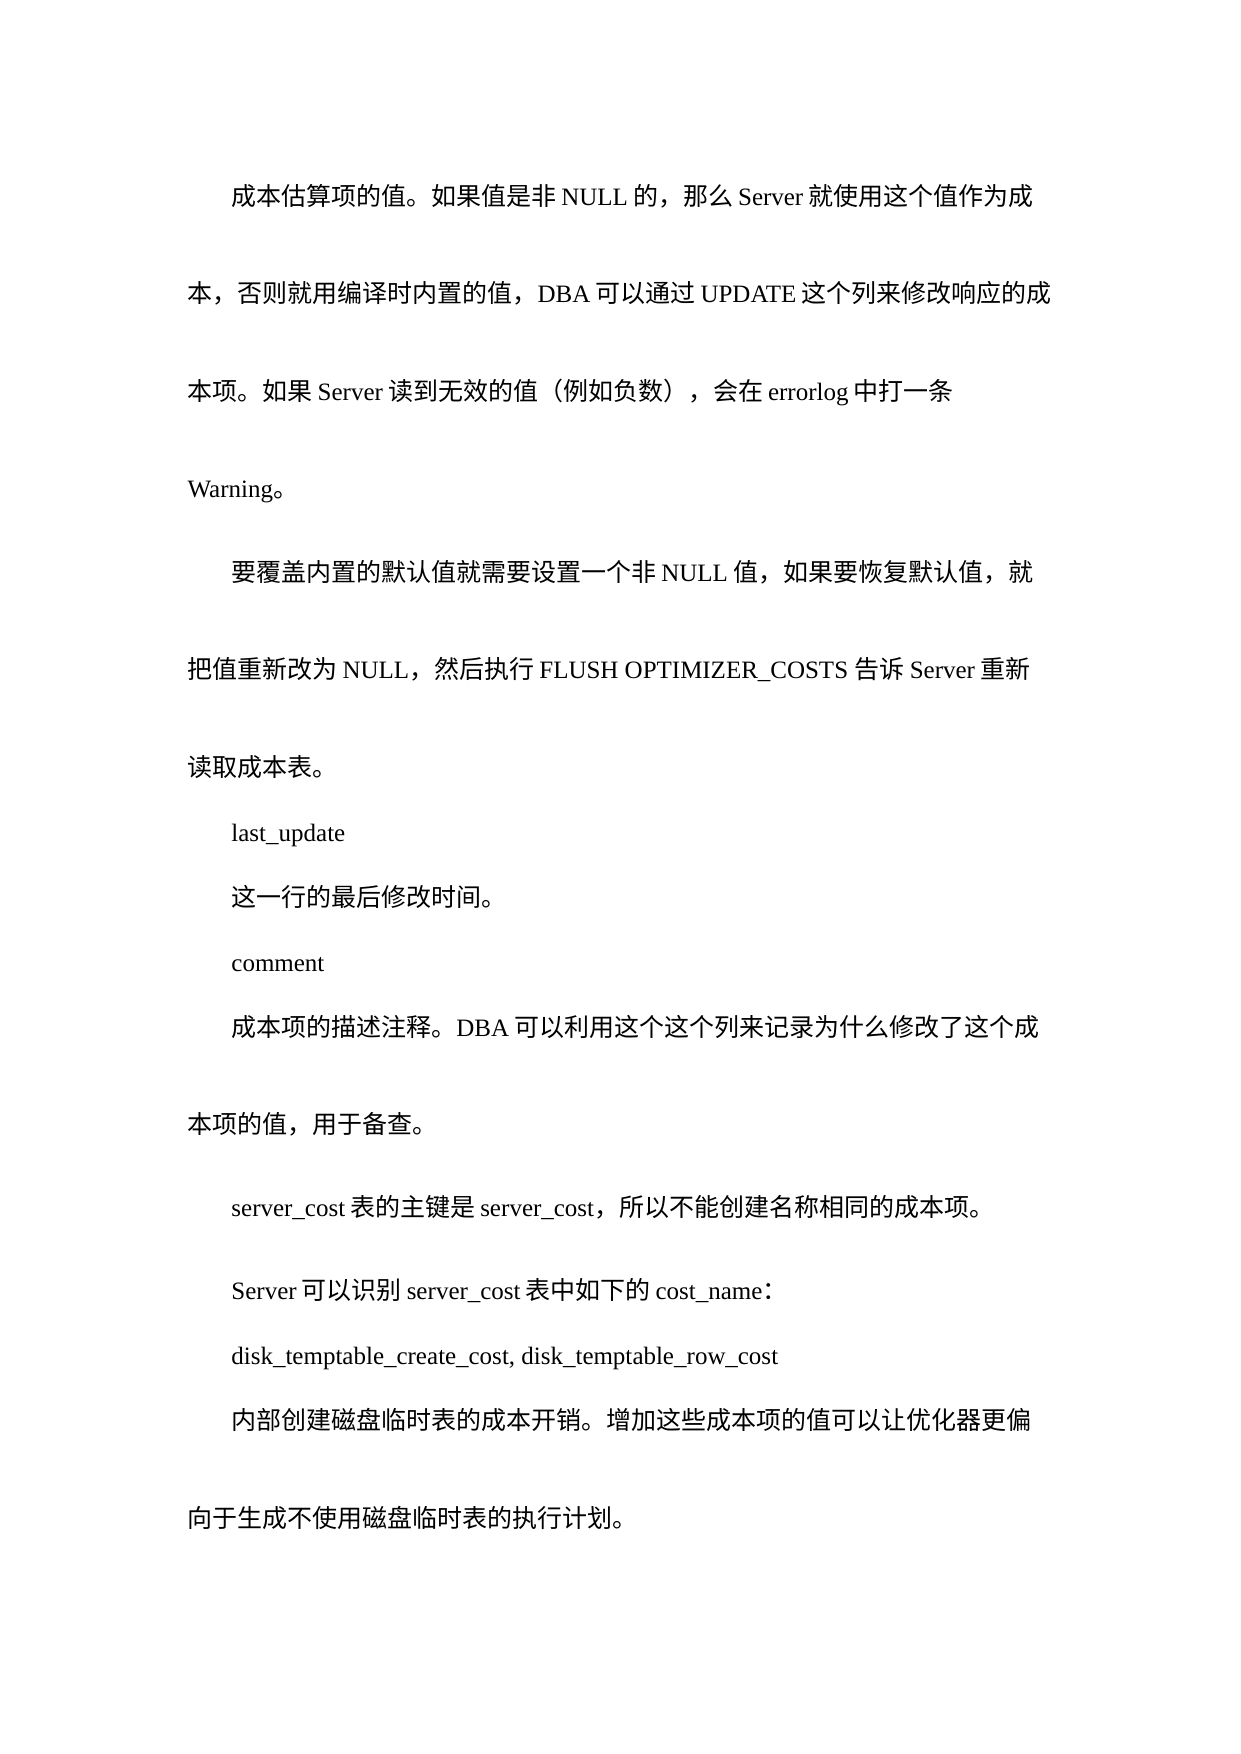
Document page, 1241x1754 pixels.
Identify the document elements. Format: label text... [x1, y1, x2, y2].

text Server可以识别server_cost表中如下的cost_name： [187, 1256, 1053, 1321]
text last_update [187, 816, 1053, 848]
text 内部创建磁盘临时表的成本开销。增加这些成本项的值可以让优化器更偏向于生成不使用磁盘临时表的执行计划。 [187, 1386, 1053, 1549]
text 这一行的最后修改时间。 [187, 863, 1053, 928]
text 要覆盖内置的默认值就需要设置一个非NULL值，如果要恢复默认值，就把值重新改为NULL，然后执行FLUSH OPTIMIZER_COSTS 告诉Server重新读取成本表。 [187, 538, 1053, 798]
text comment [187, 946, 1053, 978]
text disk_temptable_create_cost, disk_temptable_row_cost [187, 1339, 1053, 1372]
text server_cost表的主键是server_cost，所以不能创建名称相同的成本项。 [187, 1173, 1053, 1238]
text 成本估算项的值。如果值是非NULL的，那么Server就使用这个值作为成本，否则就用编译时内置的值，DBA可以通过UPDATE这个列来修改响应的成本项。如果Server读到无效的值（例如负数），会在errorlog中打一条Warning。 [187, 162, 1053, 519]
text 成本项的描述注释。DBA可以利用这个这个列来记录为什么修改了这个成本项的值，用于备查。 [187, 993, 1053, 1155]
